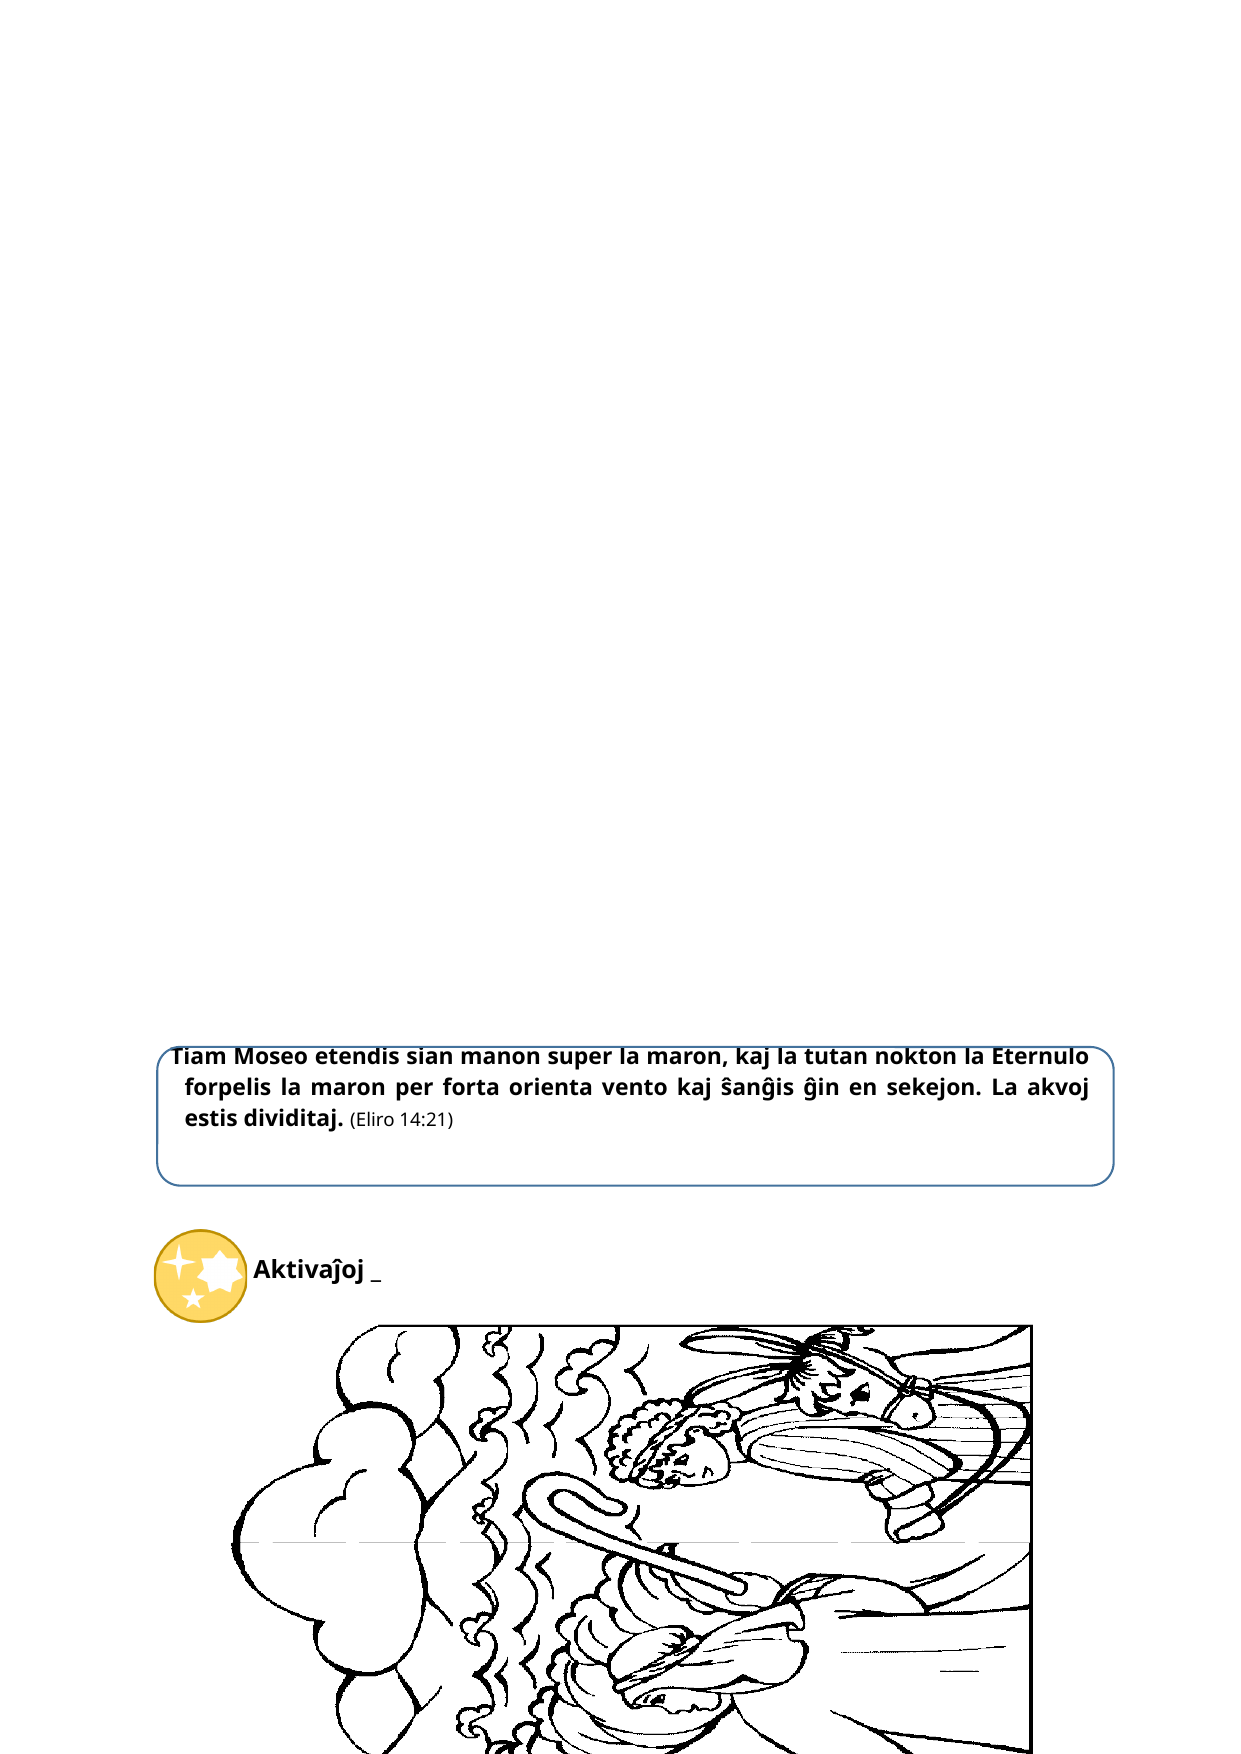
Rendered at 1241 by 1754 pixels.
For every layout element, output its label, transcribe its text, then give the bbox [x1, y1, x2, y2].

text Tiam Moseo etendis sian manon super la maron, kaj la tutan nokton la Eternulo forpelis la maron per forta orienta vento kaj ŝanĝis ĝin en sekejon. La akvoj estis dividitaj. (Eliro 14:21) [150, 1040, 1090, 1133]
picture [153, 1229, 1041, 1754]
text Aktivaĵoj _ [248, 1252, 1090, 1286]
